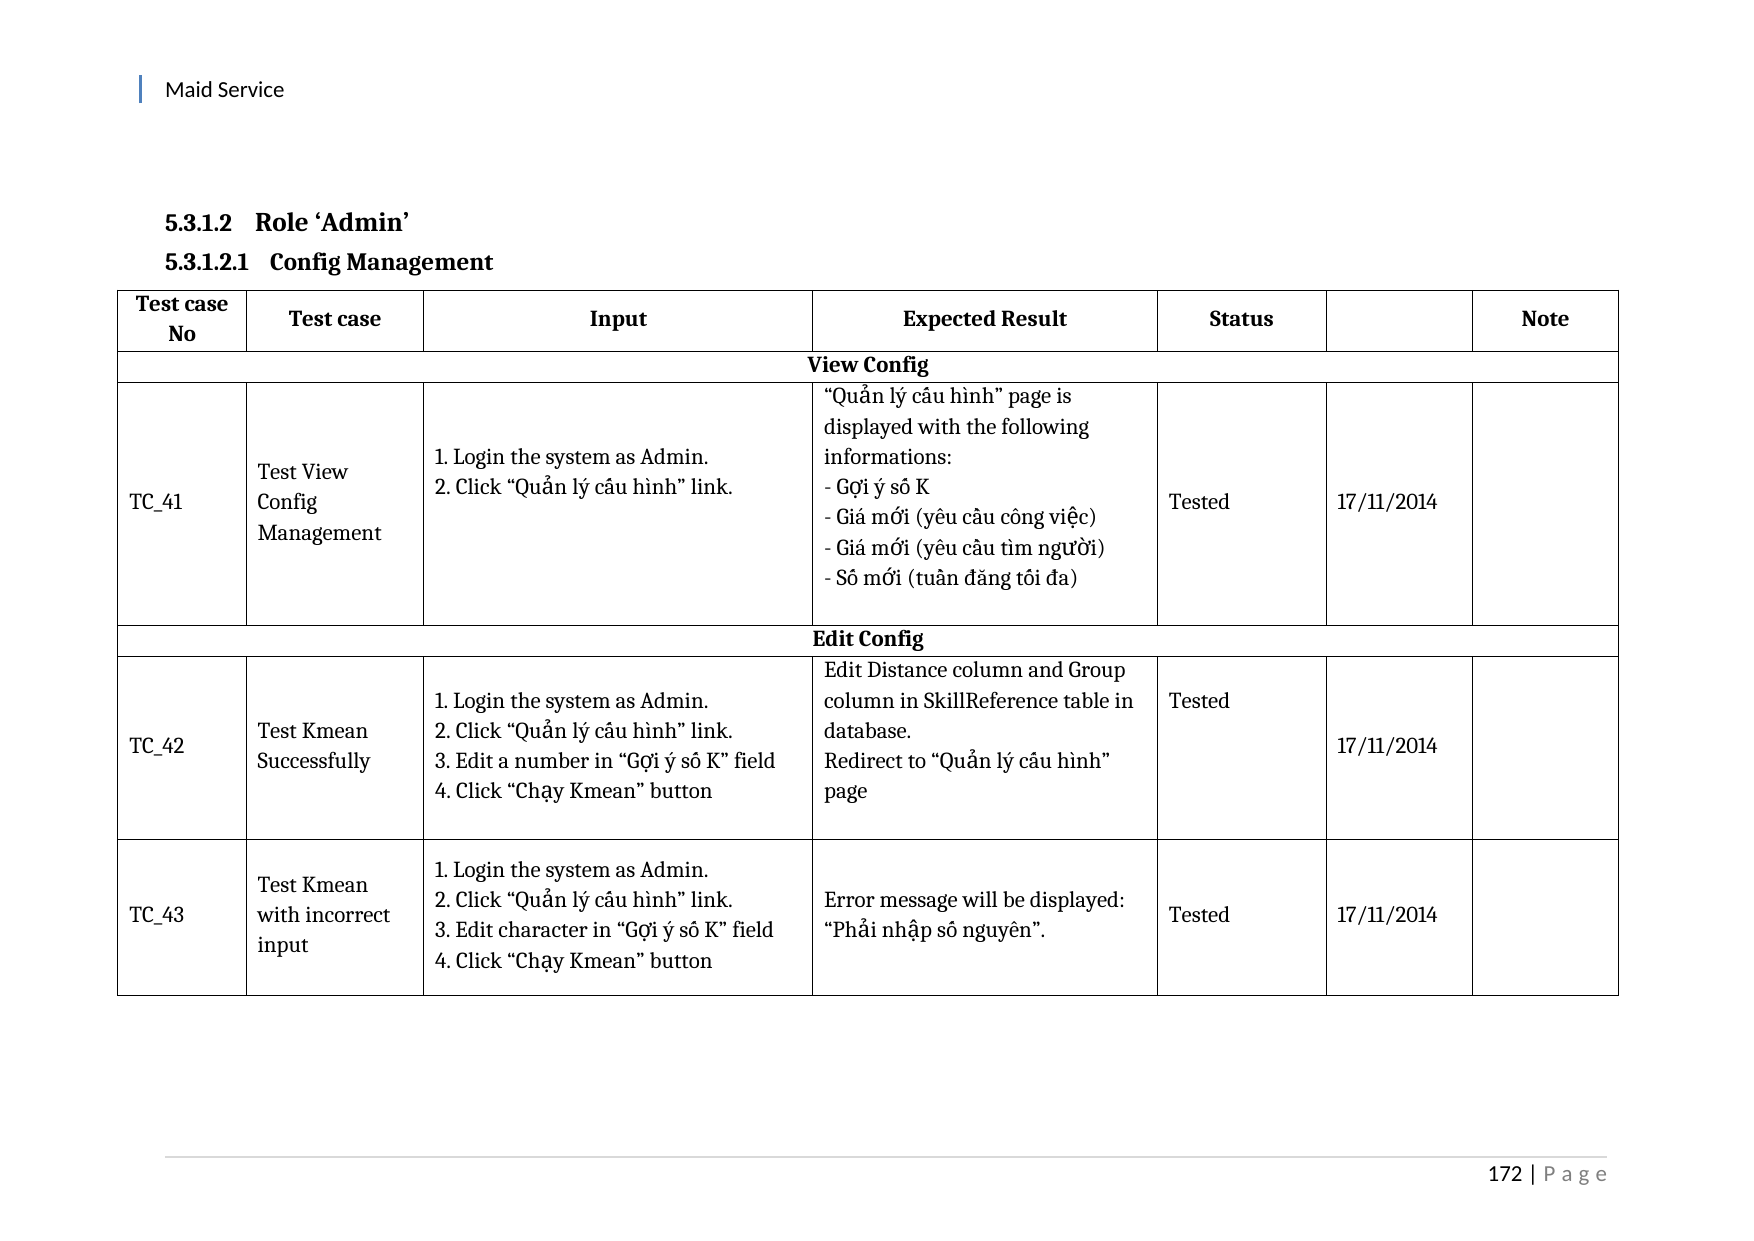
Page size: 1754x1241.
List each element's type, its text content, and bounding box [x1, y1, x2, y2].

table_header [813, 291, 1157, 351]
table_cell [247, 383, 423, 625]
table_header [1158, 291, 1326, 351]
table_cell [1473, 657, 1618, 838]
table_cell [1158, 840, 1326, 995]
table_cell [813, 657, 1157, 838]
subtitle Role ‘Admin’ [165, 207, 1607, 238]
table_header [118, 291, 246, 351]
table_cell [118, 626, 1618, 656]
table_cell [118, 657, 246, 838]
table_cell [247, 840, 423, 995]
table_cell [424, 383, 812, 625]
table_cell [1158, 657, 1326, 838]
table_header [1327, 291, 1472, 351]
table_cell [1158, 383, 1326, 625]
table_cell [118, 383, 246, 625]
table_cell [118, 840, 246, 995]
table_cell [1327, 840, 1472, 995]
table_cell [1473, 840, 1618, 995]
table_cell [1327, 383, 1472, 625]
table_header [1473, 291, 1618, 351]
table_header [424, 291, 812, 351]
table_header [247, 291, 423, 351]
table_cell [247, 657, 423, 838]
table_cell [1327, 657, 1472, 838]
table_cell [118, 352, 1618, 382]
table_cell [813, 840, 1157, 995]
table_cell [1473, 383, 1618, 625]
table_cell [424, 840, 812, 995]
subtitle Config Management [165, 248, 1607, 277]
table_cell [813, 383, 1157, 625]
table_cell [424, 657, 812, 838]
